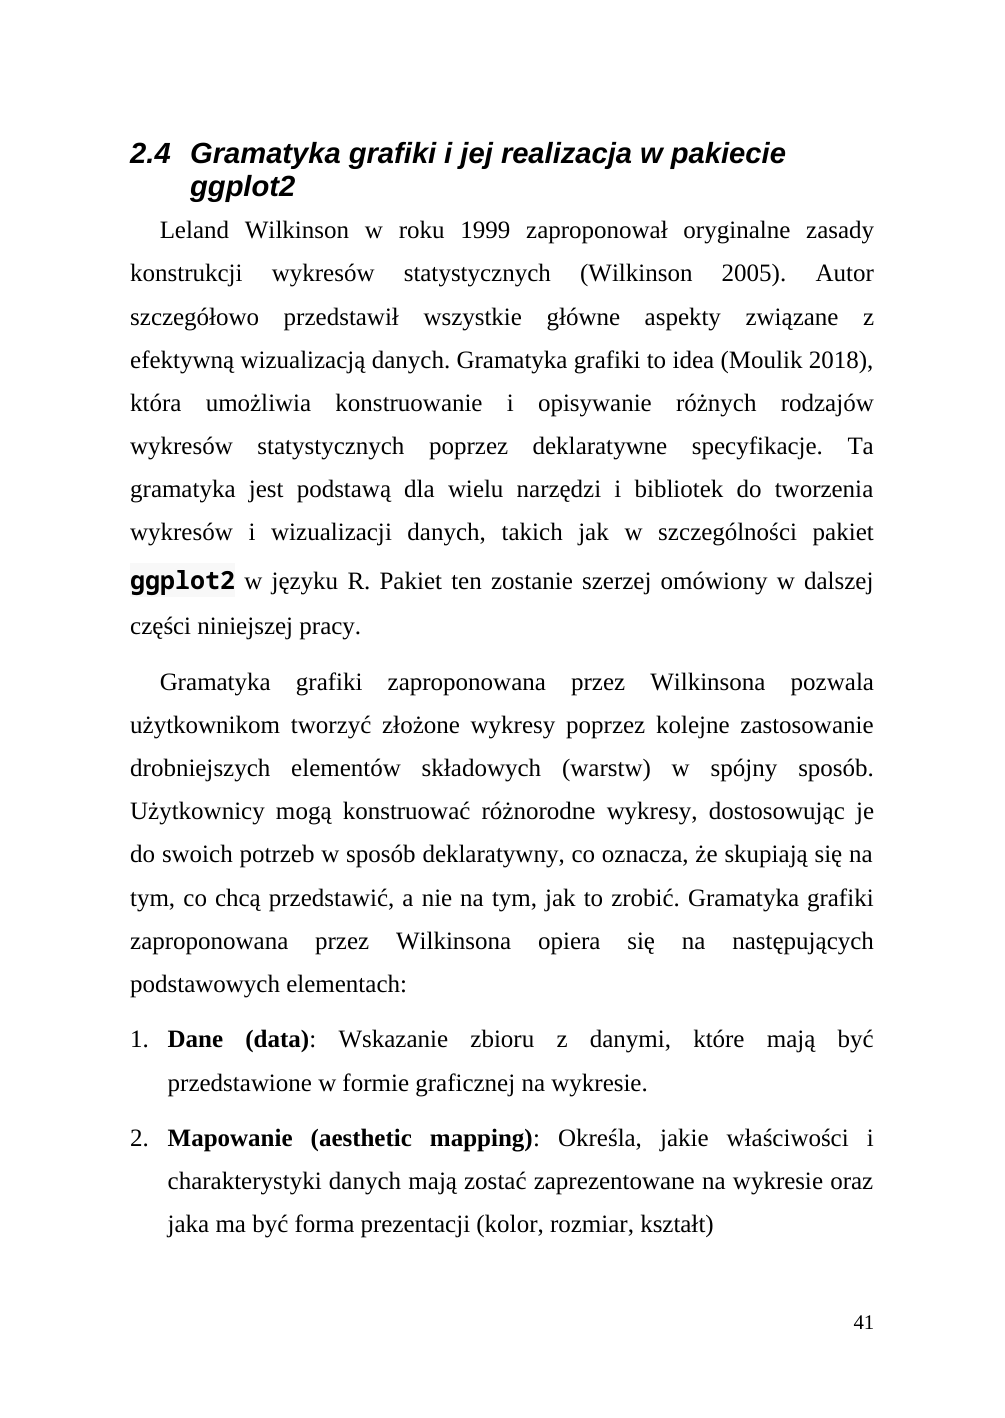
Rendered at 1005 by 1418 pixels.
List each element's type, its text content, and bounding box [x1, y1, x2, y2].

list Mapowanie (aesthetic mapping): Określa, jakie właściwości i charakterystyki danych mają zostać zaprezentowane na wykresie oraz jaka ma być forma prezentacji (kolor, rozmiar, kształt) [130, 1123, 874, 1238]
subtitle Gramatyka grafiki i jej realizacja w pakiecie ggplot2 [130, 136, 874, 203]
text Leland Wilkinson w roku 1999 zaproponował oryginalne zasady konstrukcji wykresów statystycznych (Wilkinson 2005). Autor szczegółowo przedstawił wszystkie główne aspekty związane z efektywną wizualizacją danych. Gramatyka grafiki to idea (Moulik 2018), która umożliwia konstruowanie i opisywanie różnych rodzajów wykresów statystycznych poprzez deklaratywne specyfikacje. Ta gramatyka jest podstawą dla wielu narzędzi i bibliotek do tworzenia wykresów i wizualizacji danych, takich jak w szczególności pakiet ggplot2 w języku R. Pakiet ten zostanie szerzej omówiony w dalszej części niniejszej pracy. [130, 215, 874, 640]
list Dane (data): Wskazanie zbioru z danymi, które mają być przedstawione w formie graficznej na wykresie. [130, 1024, 874, 1096]
text Gramatyka grafiki zaproponowana przez Wilkinsona pozwala użytkownikom tworzyć złożone wykresy poprzez kolejne zastosowanie drobniejszych elementów składowych (warstw) w spójny sposób. Użytkownicy mogą konstruować różnorodne wykresy, dostosowując je do swoich potrzeb w sposób deklaratywny, co oznacza, że skupiają się na tym, co chcą przedstawić, a nie na tym, jak to zrobić. Gramatyka grafiki zaproponowana przez Wilkinsona opiera się na następujących podstawowych elementach: [130, 667, 874, 998]
